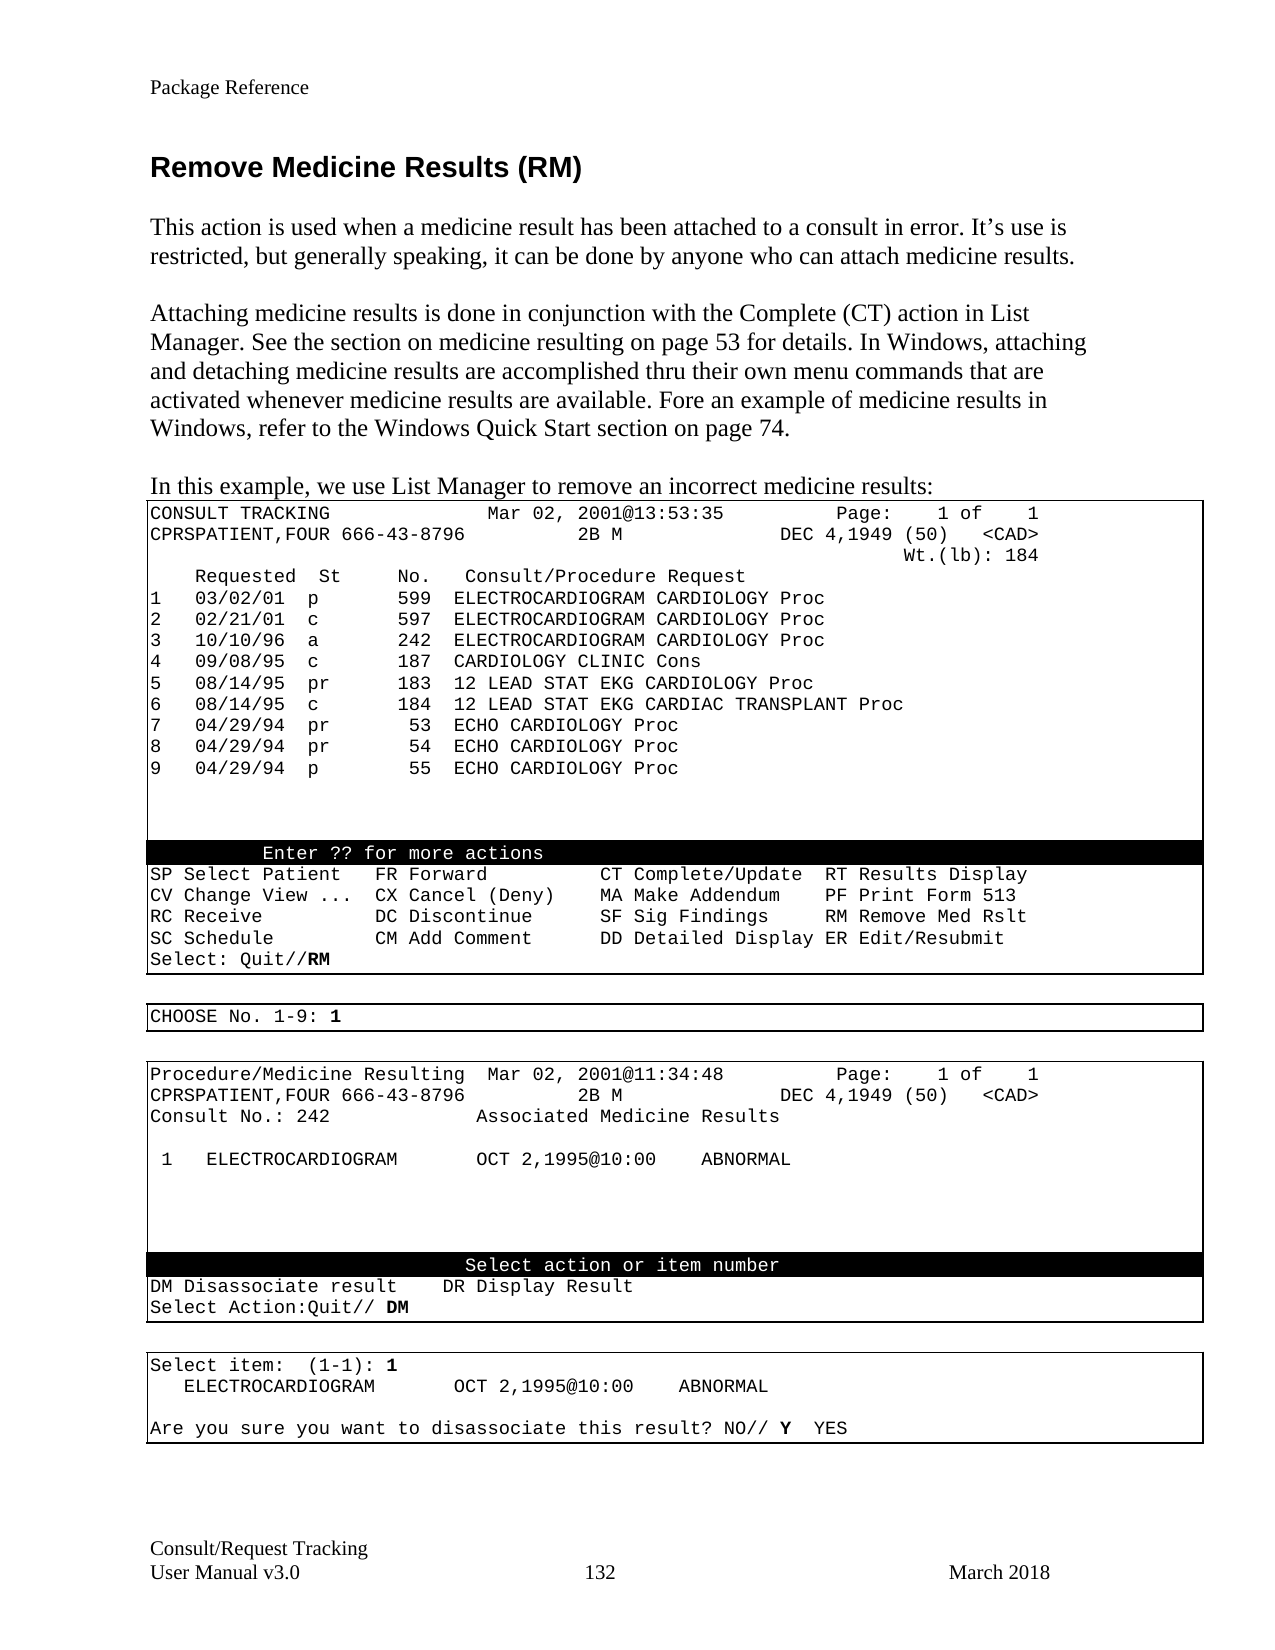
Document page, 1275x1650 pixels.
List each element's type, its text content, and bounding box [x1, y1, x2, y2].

text Consult No.: 242 Associated Medicine Results [148, 1103, 1202, 1128]
text Select action or item number [148, 1252, 1202, 1273]
text Select item: (1-1): 1 [148, 1353, 1202, 1373]
text CPRSPATIENT,FOUR 666-43-8796 2B M DEC 4,1949 (50) <CAD> [148, 1082, 1202, 1103]
text This action is used when a medicine result has been attached to a consult in error. It’s use is restricted, but generally speaking, it can be done by anyone who can attach medicine results. [150, 212, 1125, 270]
text 7 04/29/94 pr 53 ECHO CARDIOLOGY Proc [148, 712, 1202, 733]
text 9 04/29/94 p 55 ECHO CARDIOLOGY Proc [148, 755, 1202, 780]
text Are you sure you want to disassociate this result? NO// Y YES [148, 1415, 1202, 1442]
text 4 09/08/95 c 187 CARDIOLOGY CLINIC Cons [148, 648, 1202, 670]
text CV Change View ... CX Cancel (Deny) MA Make Addendum PF Print Form 513 [148, 882, 1202, 903]
text CONSULT TRACKING Mar 02, 2001@13:53:35 Page: 1 of 1 [148, 501, 1202, 521]
text 5 08/14/95 pr 183 12 LEAD STAT EKG CARDIOLOGY Proc [148, 670, 1202, 691]
text 1 03/02/01 p 599 ELECTROCARDIOGRAM CARDIOLOGY Proc [148, 585, 1202, 606]
text In this example, we use List Manager to remove an incorrect medicine results: [150, 471, 1125, 500]
text Enter ?? for more actions [148, 840, 1202, 861]
text 3 10/10/96 a 242 ELECTROCARDIOGRAM CARDIOLOGY Proc [148, 627, 1202, 648]
text Select Action:Quit// DM [148, 1294, 1202, 1321]
text 1 ELECTROCARDIOGRAM OCT 2,1995@10:00 ABNORMAL [148, 1146, 1202, 1171]
text RC Receive DC Discontinue SF Sig Findings RM Remove Med Rslt [148, 903, 1202, 925]
text 8 04/29/94 pr 54 ECHO CARDIOLOGY Proc [148, 733, 1202, 755]
text SP Select Patient FR Forward CT Complete/Update RT Results Display [148, 861, 1202, 882]
text 6 08/14/95 c 184 12 LEAD STAT EKG CARDIAC TRANSPLANT Proc [148, 691, 1202, 712]
text Select: Quit//RM [148, 946, 1202, 973]
text Procedure/Medicine Resulting Mar 02, 2001@11:34:48 Page: 1 of 1 [148, 1062, 1202, 1082]
text Requested St No. Consult/Procedure Request [148, 563, 1202, 585]
text 2 02/21/01 c 597 ELECTROCARDIOGRAM CARDIOLOGY Proc [148, 606, 1202, 627]
subtitle Remove Medicine Results (RM) [150, 150, 1125, 183]
text DM Disassociate result DR Display Result [148, 1273, 1202, 1294]
text CPRSPATIENT,FOUR 666-43-8796 2B M DEC 4,1949 (50) <CAD> [148, 521, 1202, 542]
text SC Schedule CM Add Comment DD Detailed Display ER Edit/Resubmit [148, 925, 1202, 946]
text Wt.(lb): 184 [148, 542, 1202, 563]
text CHOOSE No. 1-9: 1 [148, 1005, 1202, 1030]
text ELECTROCARDIOGRAM OCT 2,1995@10:00 ABNORMAL [148, 1373, 1202, 1398]
